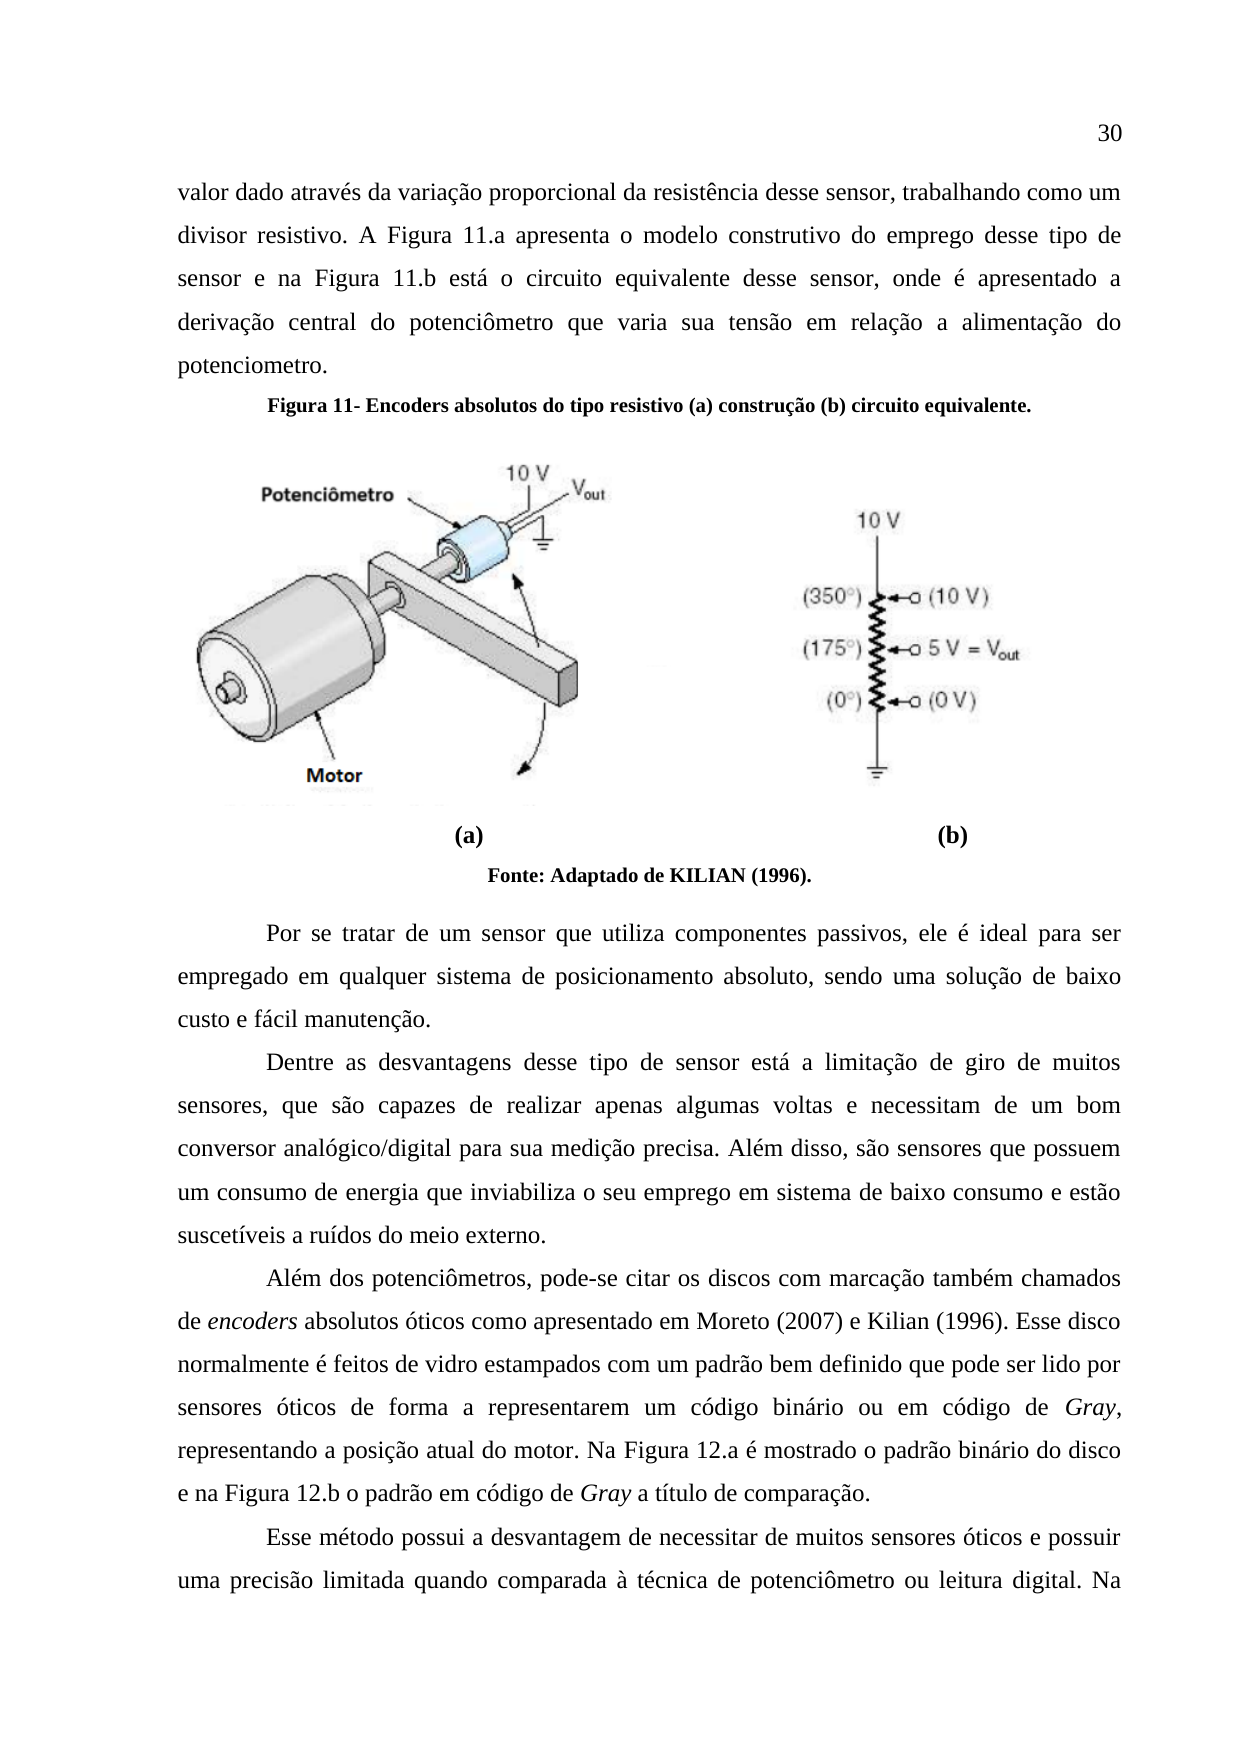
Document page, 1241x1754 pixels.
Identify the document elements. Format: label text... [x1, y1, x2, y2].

text Fonte: Adaptado de KILIAN (1996). [177, 863, 1122, 887]
text Além dos potenciômetros, pode-se citar os discos com marcação também chamados de encoders absolutos óticos como apresentado em Moreto (2007) e Kilian (1996). Esse disco normalmente é feitos de vidro estampados com um padrão bem definido que pode ser lido por sensores óticos de forma a representarem um código binário ou em código de Gray, representando a posição atual do motor. Na Figura 12.a é mostrado o padrão binário do disco e na Figura 12.b o padrão em código de Gray a título de comparação. [177, 1263, 1122, 1507]
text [177, 1522, 1122, 1593]
text Figura 11- Encoders absolutos do tipo resistivo (a) construção (b) circuito equivalente. [177, 393, 1122, 417]
picture [177, 435, 672, 806]
table_header [683, 436, 1133, 820]
table_cell (a) [166, 820, 683, 863]
picture [742, 435, 1075, 796]
text Por se tratar de um sensor que utiliza componentes passivos, ele é ideal para ser empregado em qualquer sistema de posicionamento absoluto, sendo uma solução de baixo custo e fácil manutenção. [177, 918, 1122, 1033]
table_header [166, 436, 683, 820]
text Dentre as desvantagens desse tipo de sensor está a limitação de giro de muitos sensores, que são capazes de realizar apenas algumas voltas e necessitam de um bom conversor analógico/digital para sua medição precisa. Além disso, são sensores que possuem um consumo de energia que inviabiliza o seu emprego em sistema de baixo consumo e estão suscetíveis a ruídos do meio externo. [177, 1047, 1122, 1248]
table_cell (b) [683, 820, 1133, 863]
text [177, 177, 1122, 378]
